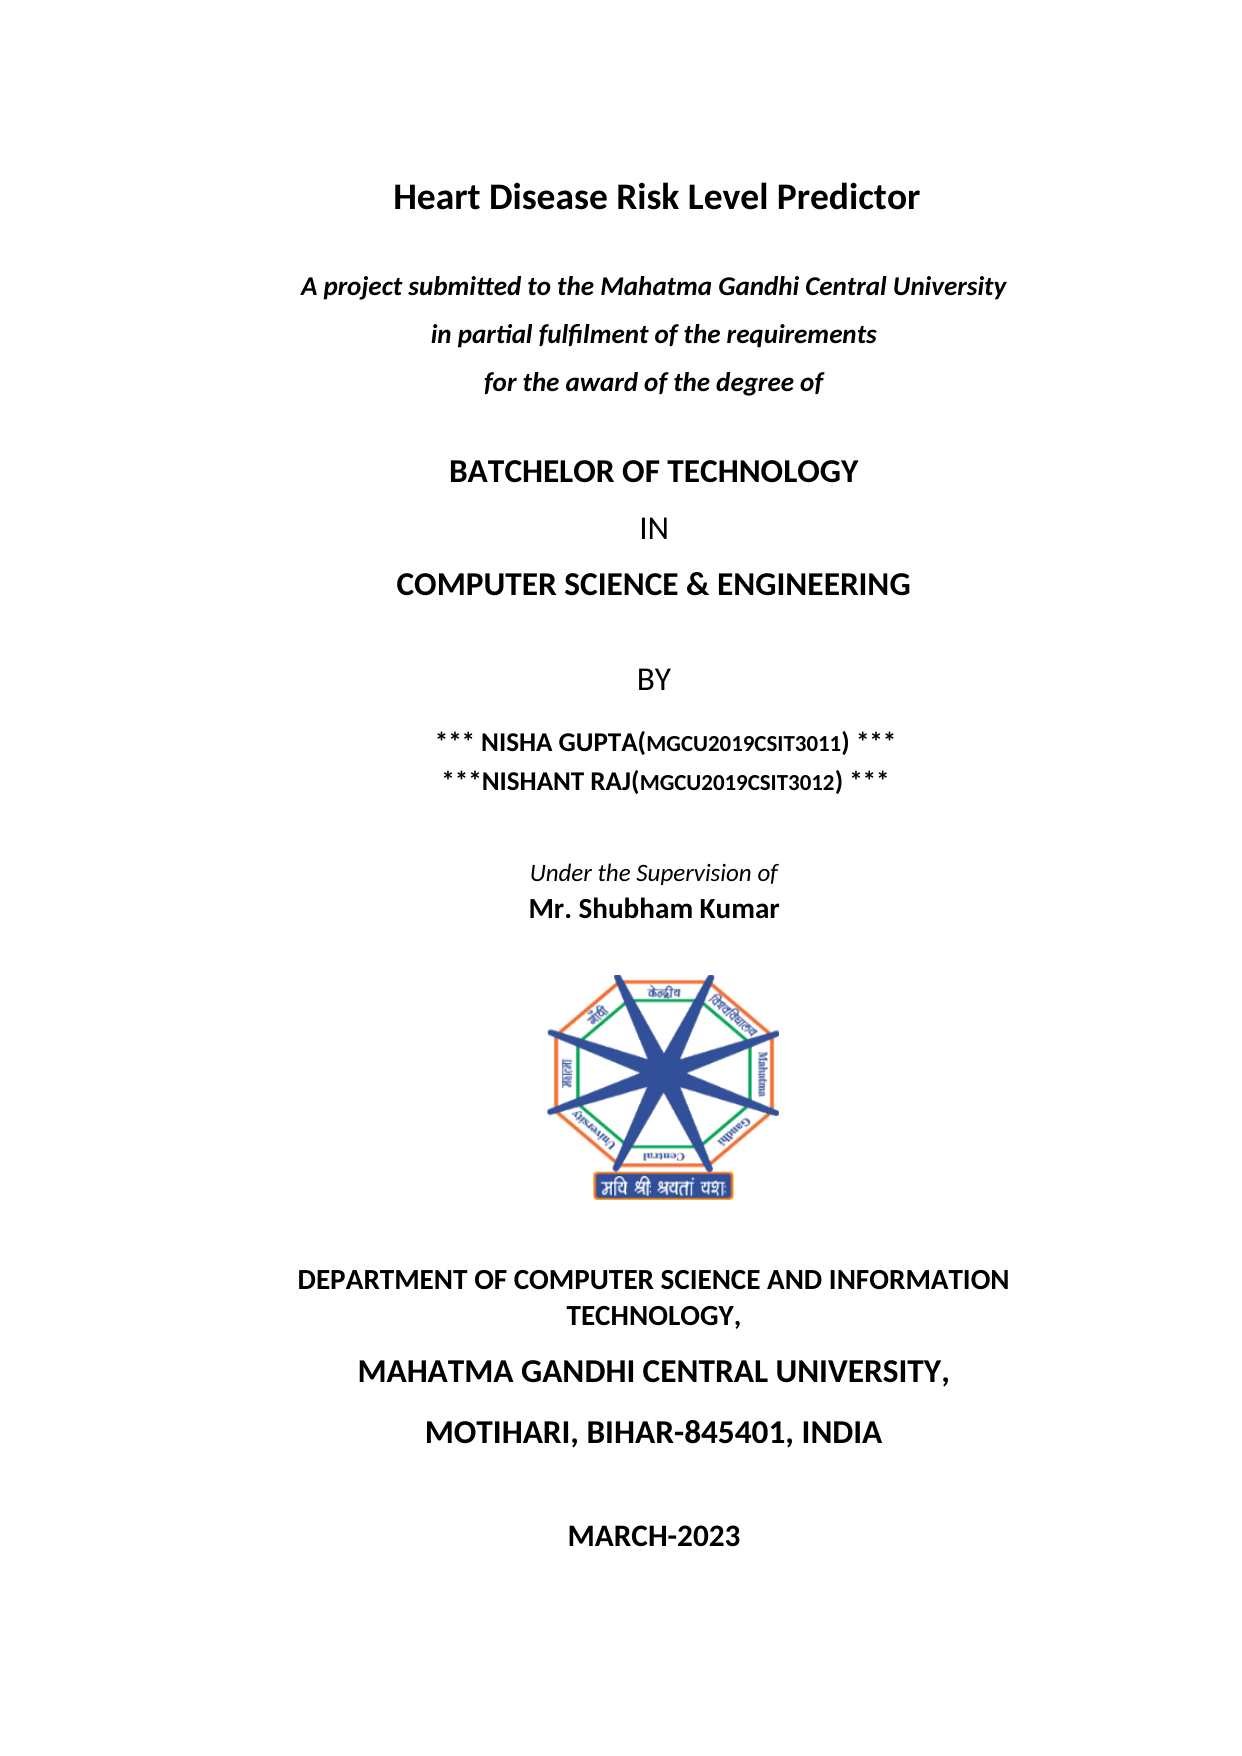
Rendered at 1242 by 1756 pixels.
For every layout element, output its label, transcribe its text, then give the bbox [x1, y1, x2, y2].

text MARCH-2023 [221, 1516, 1086, 1554]
text MAHATMA GANDHI CENTRAL UNIVERSITY, MOTIHARI, BIHAR-845401, INDIA [331, 1350, 976, 1452]
text Under the Supervision of [221, 857, 1086, 887]
text BY [221, 657, 1086, 698]
text ***NISHANT RAJ(MGCU2019CSIT3012) *** [246, 764, 1084, 797]
text A project submitted to the Mahatma Gandhi Central University in partial fulfilment of the requirements [289, 269, 1018, 350]
text BATCHELOR OF TECHNOLOGY [221, 451, 1086, 491]
picture [547, 975, 779, 1200]
text Mr. Shubham Kumar [221, 890, 1086, 926]
text COMPUTER SCIENCE & ENGINEERING [221, 563, 1086, 604]
text IN [221, 507, 1087, 548]
text *** NISHA GUPTA(MGCU2019CSIT3011) *** [246, 725, 1084, 758]
text for the award of the degree of [221, 365, 1086, 398]
text DEPARTMENT OF COMPUTER SCIENCE AND INFORMATION TECHNOLOGY, [221, 1261, 1086, 1333]
text Heart Disease Risk Level Predictor [221, 173, 1086, 219]
